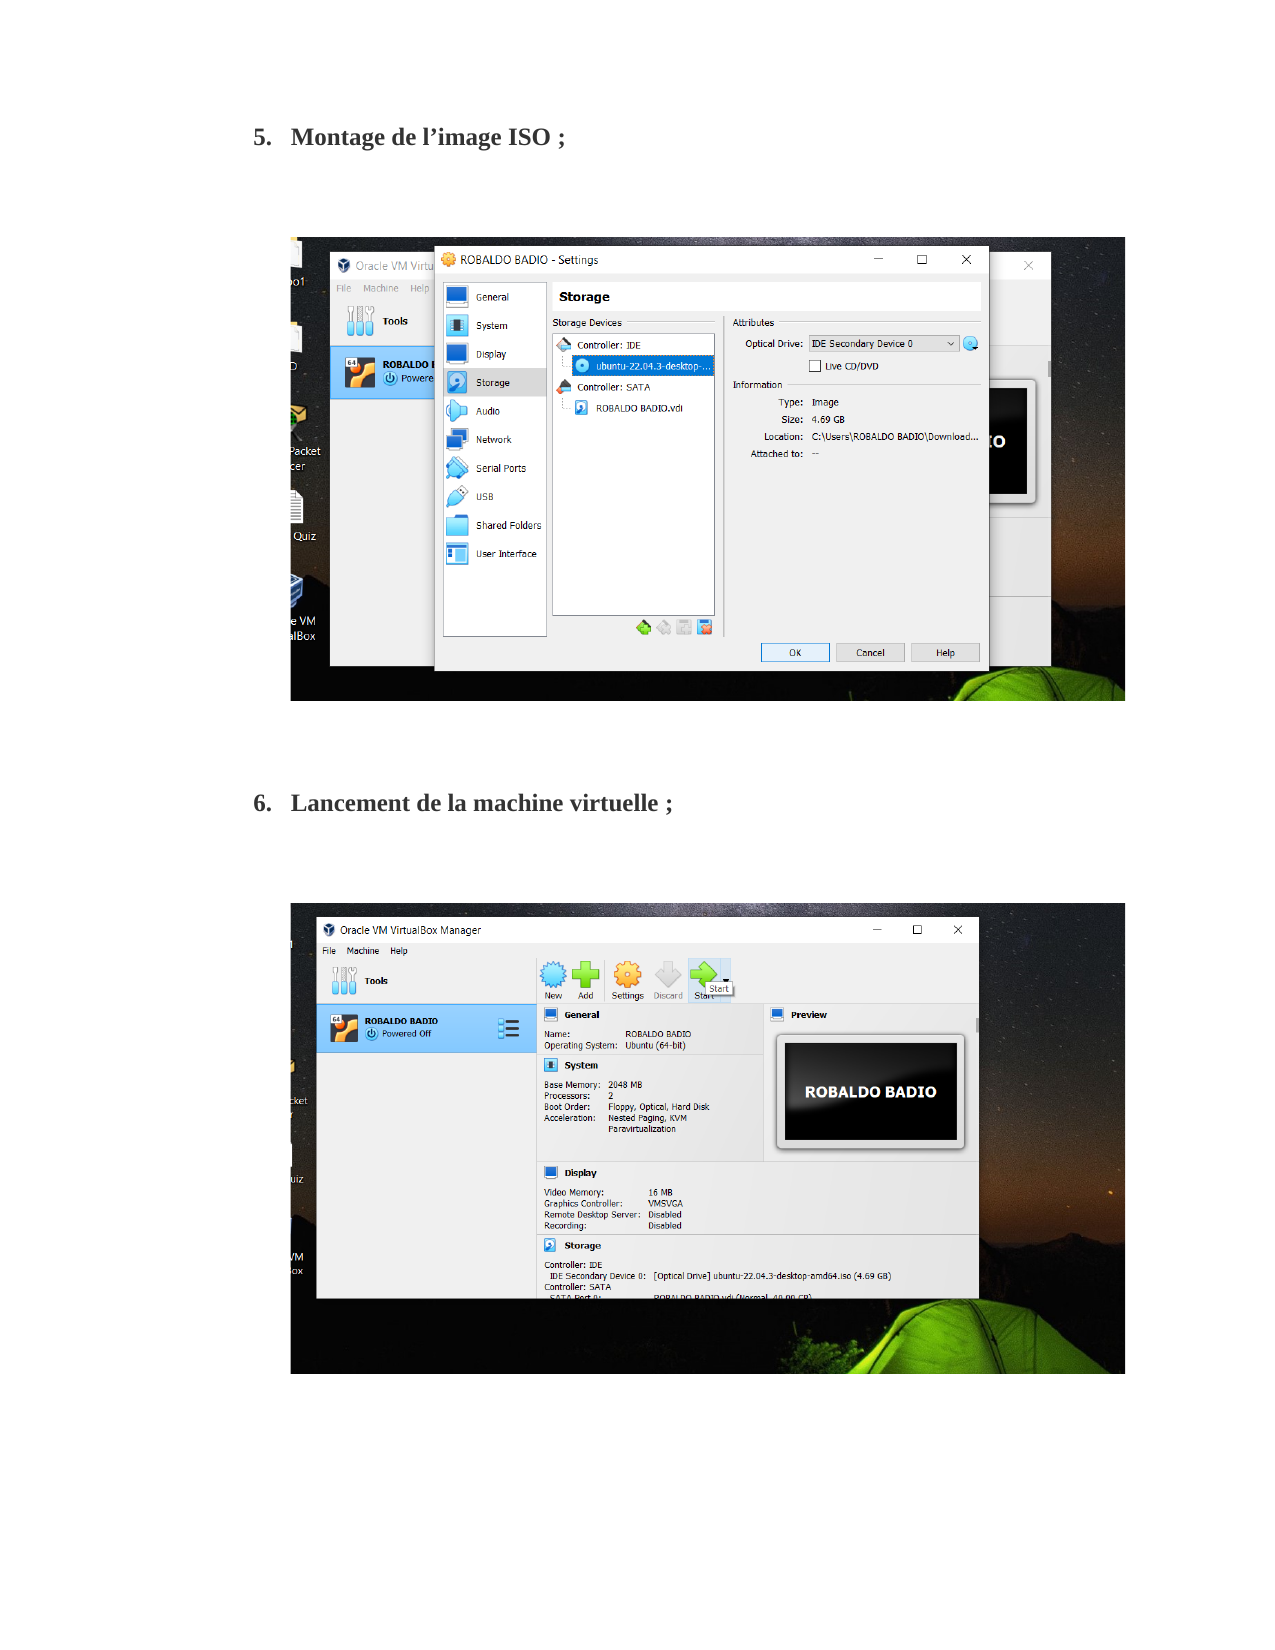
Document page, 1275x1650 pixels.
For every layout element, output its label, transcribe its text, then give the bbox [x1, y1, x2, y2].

picture [290, 903, 1125, 1374]
list Lancement de la machine virtuelle ; [253, 788, 1003, 817]
picture [290, 237, 1125, 701]
list Montage de l’image ISO ; [253, 122, 1003, 151]
